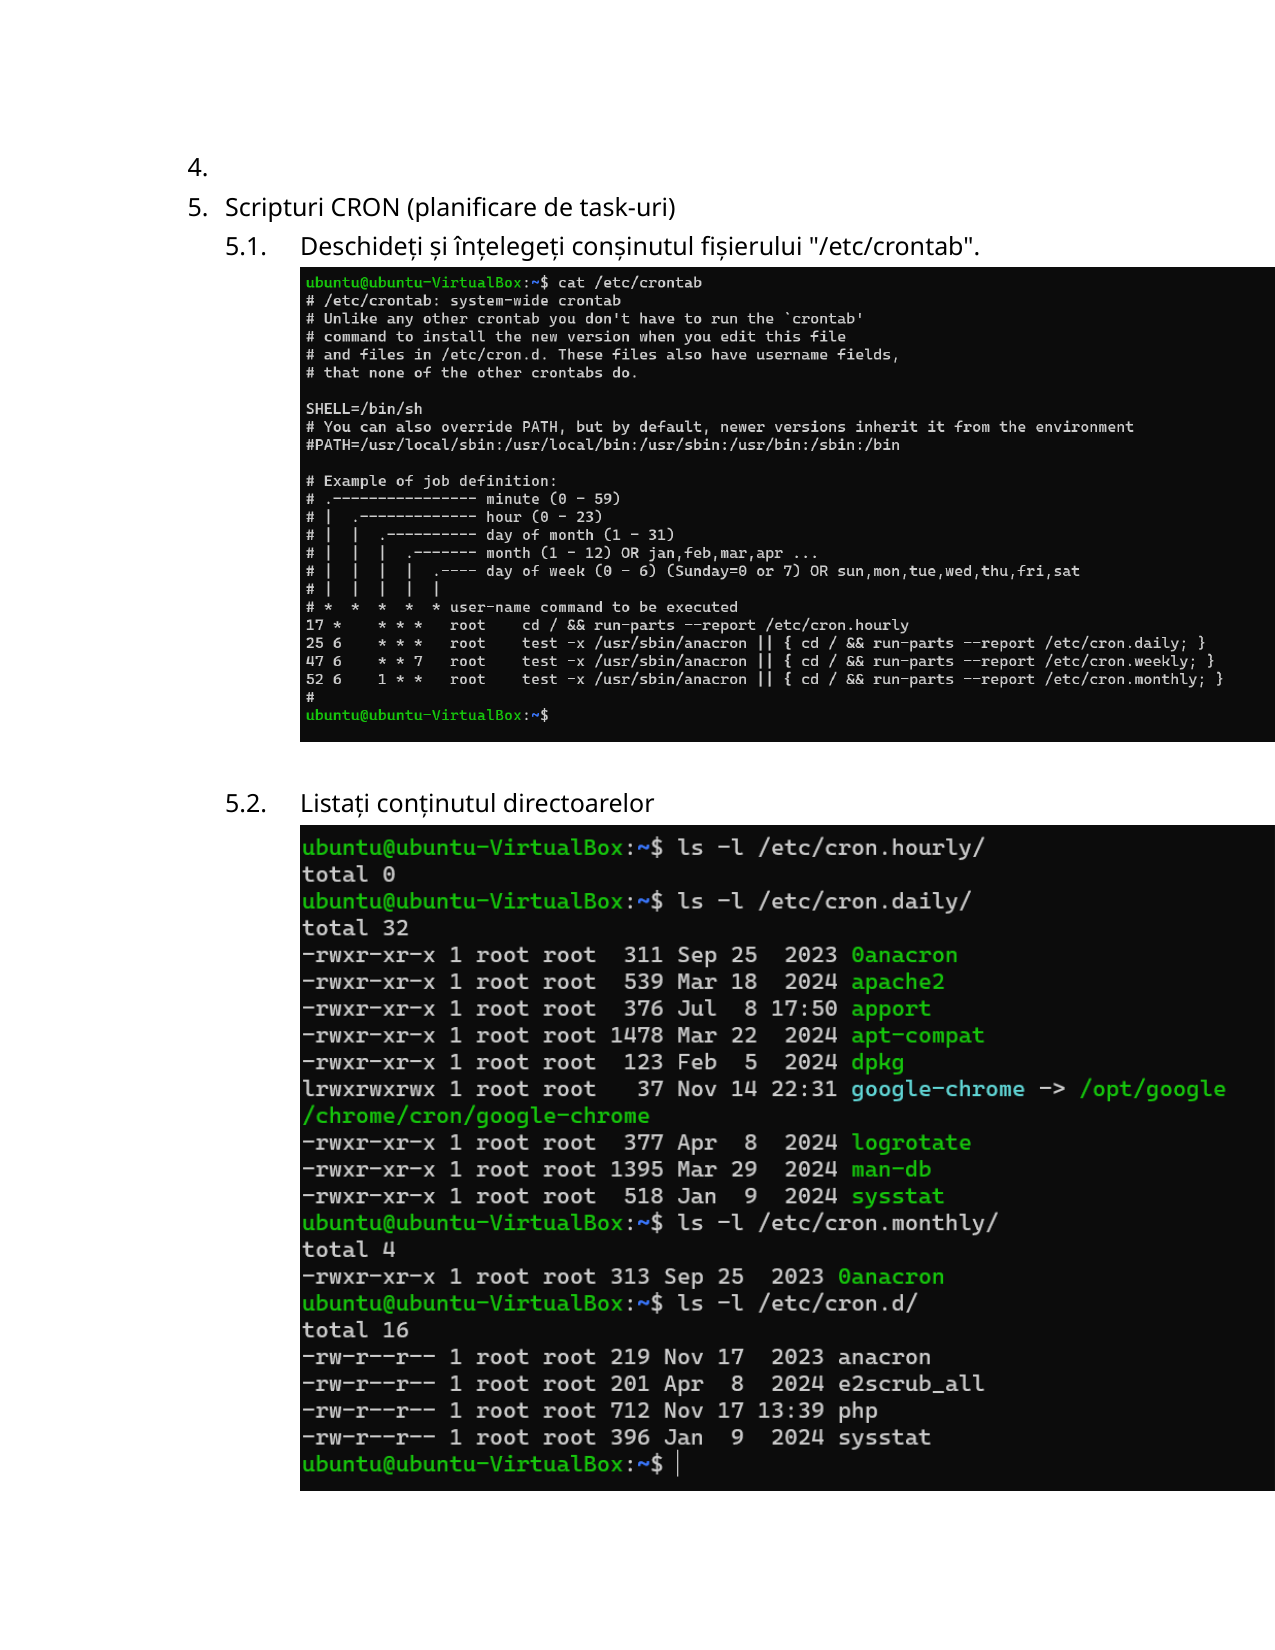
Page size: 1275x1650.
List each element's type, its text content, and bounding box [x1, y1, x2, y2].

picture [300, 267, 1275, 742]
list Scripturi CRON (planificare de task-uri) [187, 189, 1125, 223]
list Deschideți și înțelegeți conșinutul fișierului "/etc/crontab". [225, 228, 1125, 262]
list Listați conținutul directoarelor [225, 786, 1125, 820]
picture [300, 825, 1275, 1491]
